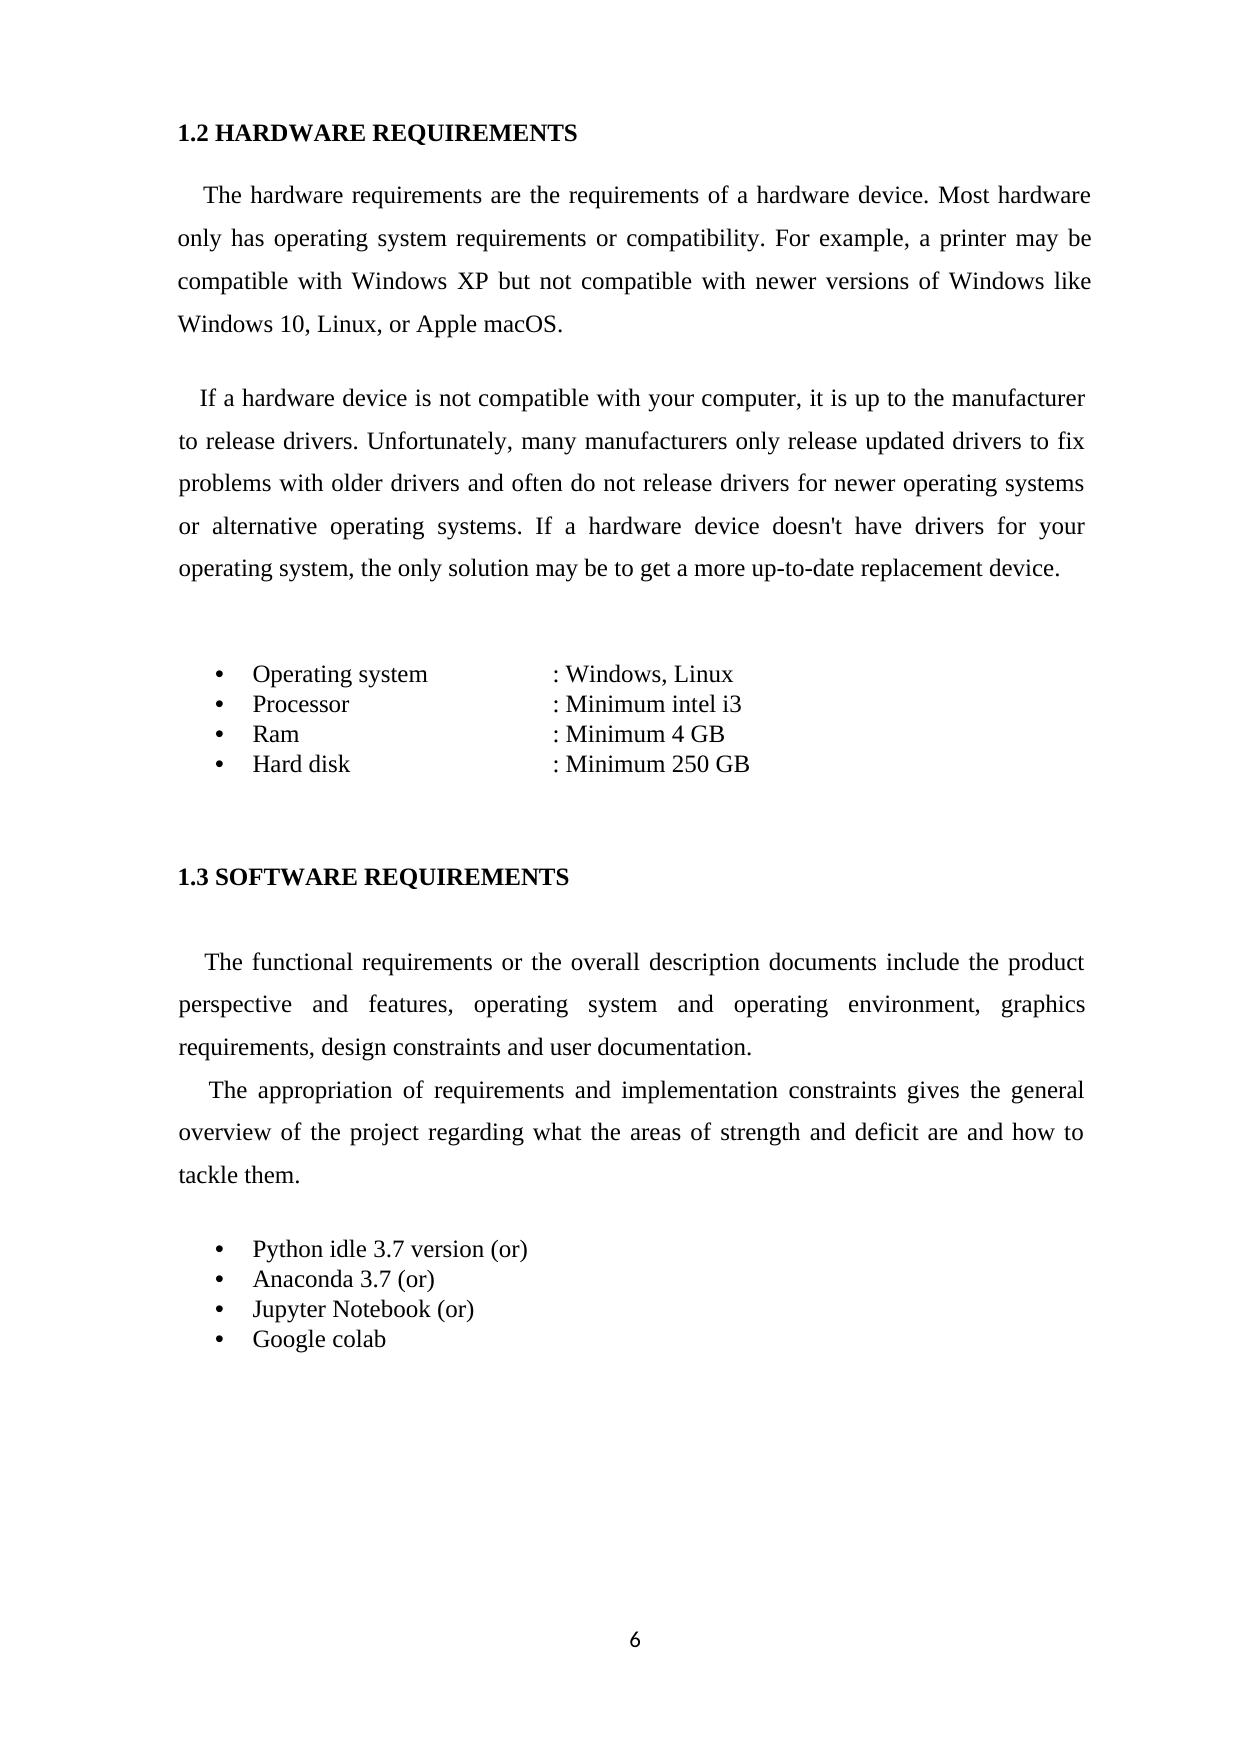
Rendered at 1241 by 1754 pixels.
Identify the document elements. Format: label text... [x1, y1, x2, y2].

text The functional requirements or the overall description documents include the product perspective and features, operating system and operating environment, graphics requirements, design constraints and user documentation. [177, 947, 1086, 1061]
list Ram : Minimum 4 GB [215, 719, 1086, 747]
list Jupyter Notebook (or) [215, 1294, 1086, 1323]
text The hardware requirements are the requirements of a hardware device. Most hardware only has operating system requirements or compatibility. For example, a printer may be compatible with Windows XP but not compatible with newer versions of Windows like Windows 10, Linux, or Apple macOS. [177, 180, 1092, 338]
list Google colab [215, 1324, 1086, 1353]
text If a hardware device is not compatible with your computer, it is up to the manufacturer to release drivers. Unfortunately, many manufacturers only release updated drivers to fix problems with older drivers and often do not release drivers for newer operating systems or alternative operating systems. If a hardware device doesn't have drivers for your operating system, the only solution may be to get a more up-to-date replacement device. [177, 383, 1086, 582]
list Anaconda 3.7 (or) [215, 1264, 1086, 1293]
text The appropriation of requirements and implementation constraints gives the general overview of the project regarding what the areas of strength and deficit are and how to tackle them. [177, 1075, 1086, 1189]
list Processor : Minimum intel i3 [215, 689, 1086, 717]
list Operating system : Windows, Linux [215, 659, 1086, 687]
subtitle 1.2 HARDWARE REQUIREMENTS [177, 118, 1092, 147]
list Python idle 3.7 version (or) [215, 1234, 1086, 1263]
list Hard disk : Minimum 250 GB [215, 749, 1086, 777]
subtitle 1.3 SOFTWARE REQUIREMENTS [177, 862, 1092, 891]
